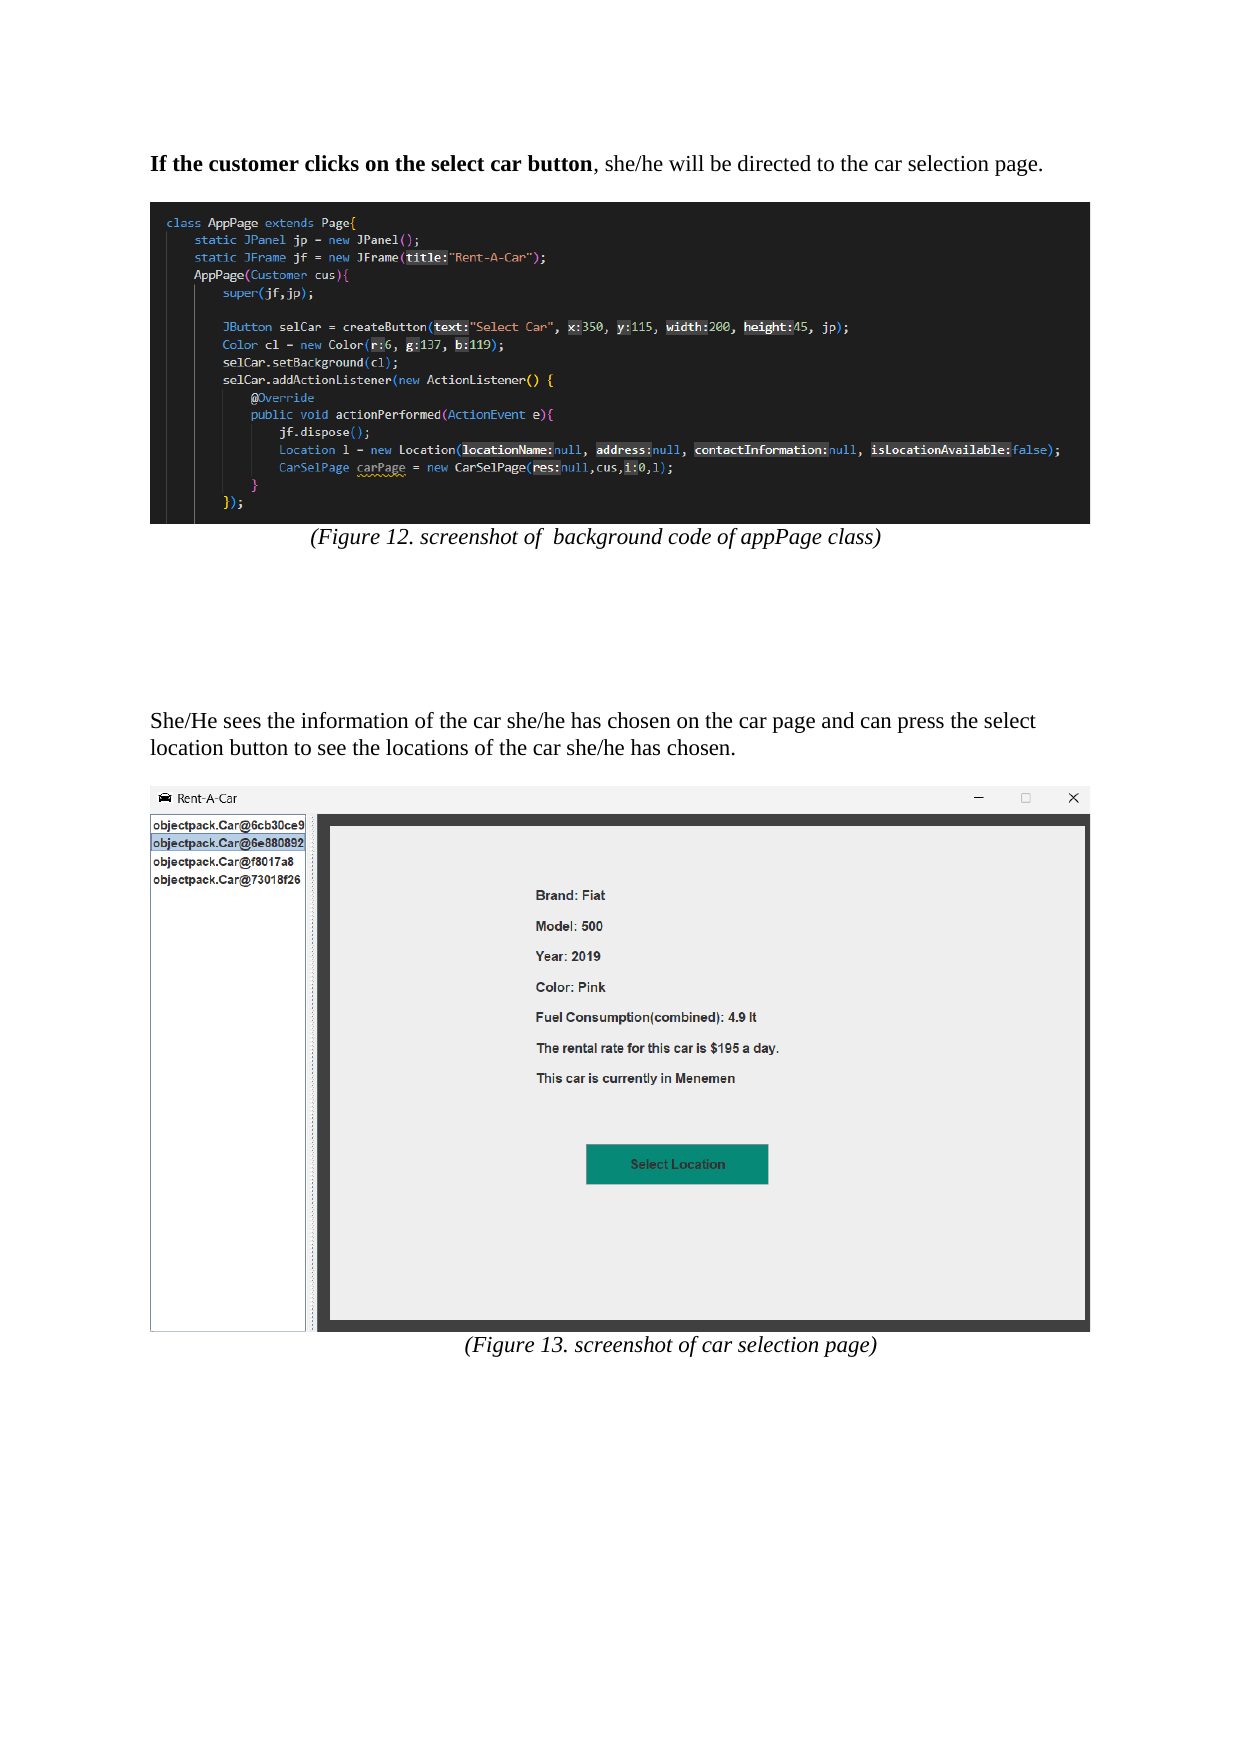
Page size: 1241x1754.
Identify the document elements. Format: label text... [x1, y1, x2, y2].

text (Figure 13. screenshot of car selection page) [150, 1332, 1090, 1358]
text (Figure 12. screenshot of background code of appPage class) [150, 524, 1090, 549]
picture [150, 786, 1091, 1332]
text She/He sees the information of the car she/he has chosen on the car page and can press the select location button to see the locations of the car she/he has chosen. [150, 708, 1090, 760]
picture [150, 202, 1091, 524]
text If the customer clicks on the select car button, she/he will be directed to the car selection page. [150, 150, 1090, 176]
